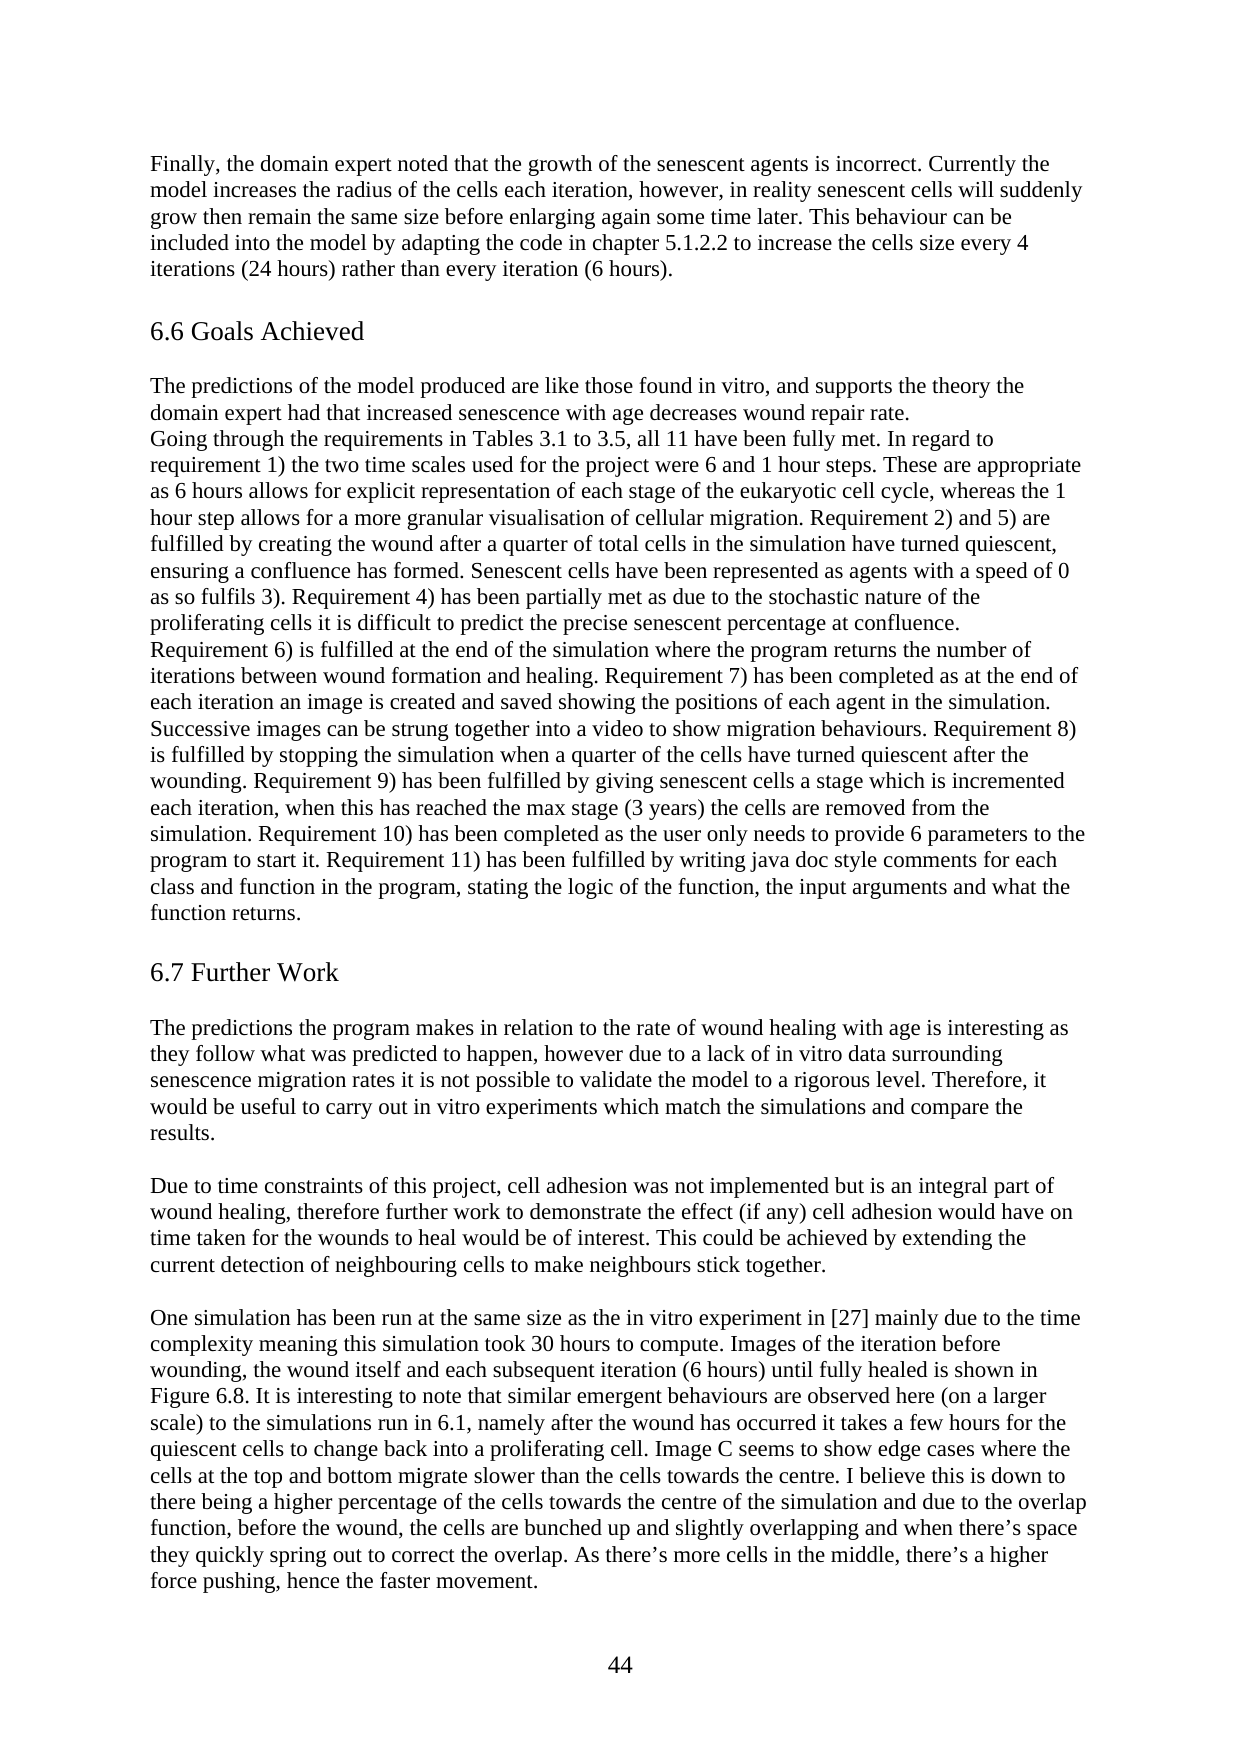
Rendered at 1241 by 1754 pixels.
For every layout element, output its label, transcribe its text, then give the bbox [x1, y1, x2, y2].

subtitle 6.6 Goals Achieved [150, 315, 1090, 346]
text One simulation has been run at the same size as the in vitro experiment in [27] mainly due to the time complexity meaning this simulation took 30 hours to compute. Images of the iteration before wounding, the wound itself and each subsequent iteration (6 hours) until fully healed is shown in Figure 6.8. It is interesting to note that similar emergent behaviours are observed here (on a larger scale) to the simulations run in 6.1, namely after the wound has occurred it takes a few hours for the quiescent cells to change back into a proliferating cell. Image C seems to show edge cases where the cells at the top and bottom migrate slower than the cells towards the centre. I believe this is down to there being a higher percentage of the cells towards the centre of the simulation and due to the overlap function, before the wound, the cells are bunched up and slightly overlapping and when there’s space they quickly spring out to correct the overlap. As there’s more cells in the middle, there’s a higher force pushing, hence the faster movement. [150, 1303, 1090, 1593]
text Going through the requirements in Tables 3.1 to 3.5, all 11 have been fully met. In regard to requirement 1) the two time scales used for the project were 6 and 1 hour steps. These are appropriate as 6 hours allows for explicit representation of each stage of the eukaryotic cell cycle, whereas the 1 hour step allows for a more granular visualisation of cellular migration. Requirement 2) and 5) are fulfilled by creating the wound after a quarter of total cells in the simulation have turned quiescent, ensuring a confluence has formed. Senescent cells have been represented as agents with a speed of 0 as so fulfils 3). Requirement 4) has been partially met as due to the stochastic nature of the proliferating cells it is difficult to predict the precise senescent percentage at confluence. Requirement 6) is fulfilled at the end of the simulation where the program returns the number of iterations between wound formation and healing. Requirement 7) has been completed as at the end of each iteration an image is created and saved showing the positions of each agent in the simulation. Successive images can be strung together into a video to show migration behaviours. Requirement 8) is fulfilled by stopping the simulation when a quarter of the cells have turned quiescent after the wounding. Requirement 9) has been fulfilled by giving senescent cells a stage which is incremented each iteration, when this has reached the max stage (3 years) the cells are removed from the simulation. Requirement 10) has been completed as the user only needs to provide 6 parameters to the program to start it. Requirement 11) has been fulfilled by writing java doc style comments for each class and function in the program, stating the logic of the function, the input arguments and what the function returns. [150, 425, 1090, 926]
text The predictions the program makes in relation to the rate of wound healing with age is interesting as they follow what was predicted to happen, however due to a lack of in vitro data surrounding senescence migration rates it is not possible to validate the model to a rigorous level. Therefore, it would be useful to carry out in vitro experiments which match the simulations and compare the results. [150, 1014, 1090, 1145]
text Due to time constraints of this project, cell adhesion was not implemented but is an integral part of wound healing, therefore further work to demonstrate the effect (if any) cell adhesion would have on time taken for the wounds to heal would be of interest. This could be achieved by extending the current detection of neighbouring cells to make neighbours stick together. [150, 1172, 1090, 1277]
text Finally, the domain expert noted that the growth of the senescent agents is incorrect. Currently the model increases the radius of the cells each iteration, however, in reality senescent cells will suddenly grow then remain the same size before enlarging again some time later. This behaviour can be included into the model by adapting the code in chapter 5.1.2.2 to increase the cells size every 4 iterations (24 hours) rather than every iteration (6 hours). [150, 150, 1090, 311]
text The predictions of the model produced are like those found in vitro, and supports the theory the domain expert had that increased senescence with age decreases wound repair rate. [150, 372, 1090, 425]
subtitle 6.7 Further Work [150, 956, 1090, 987]
